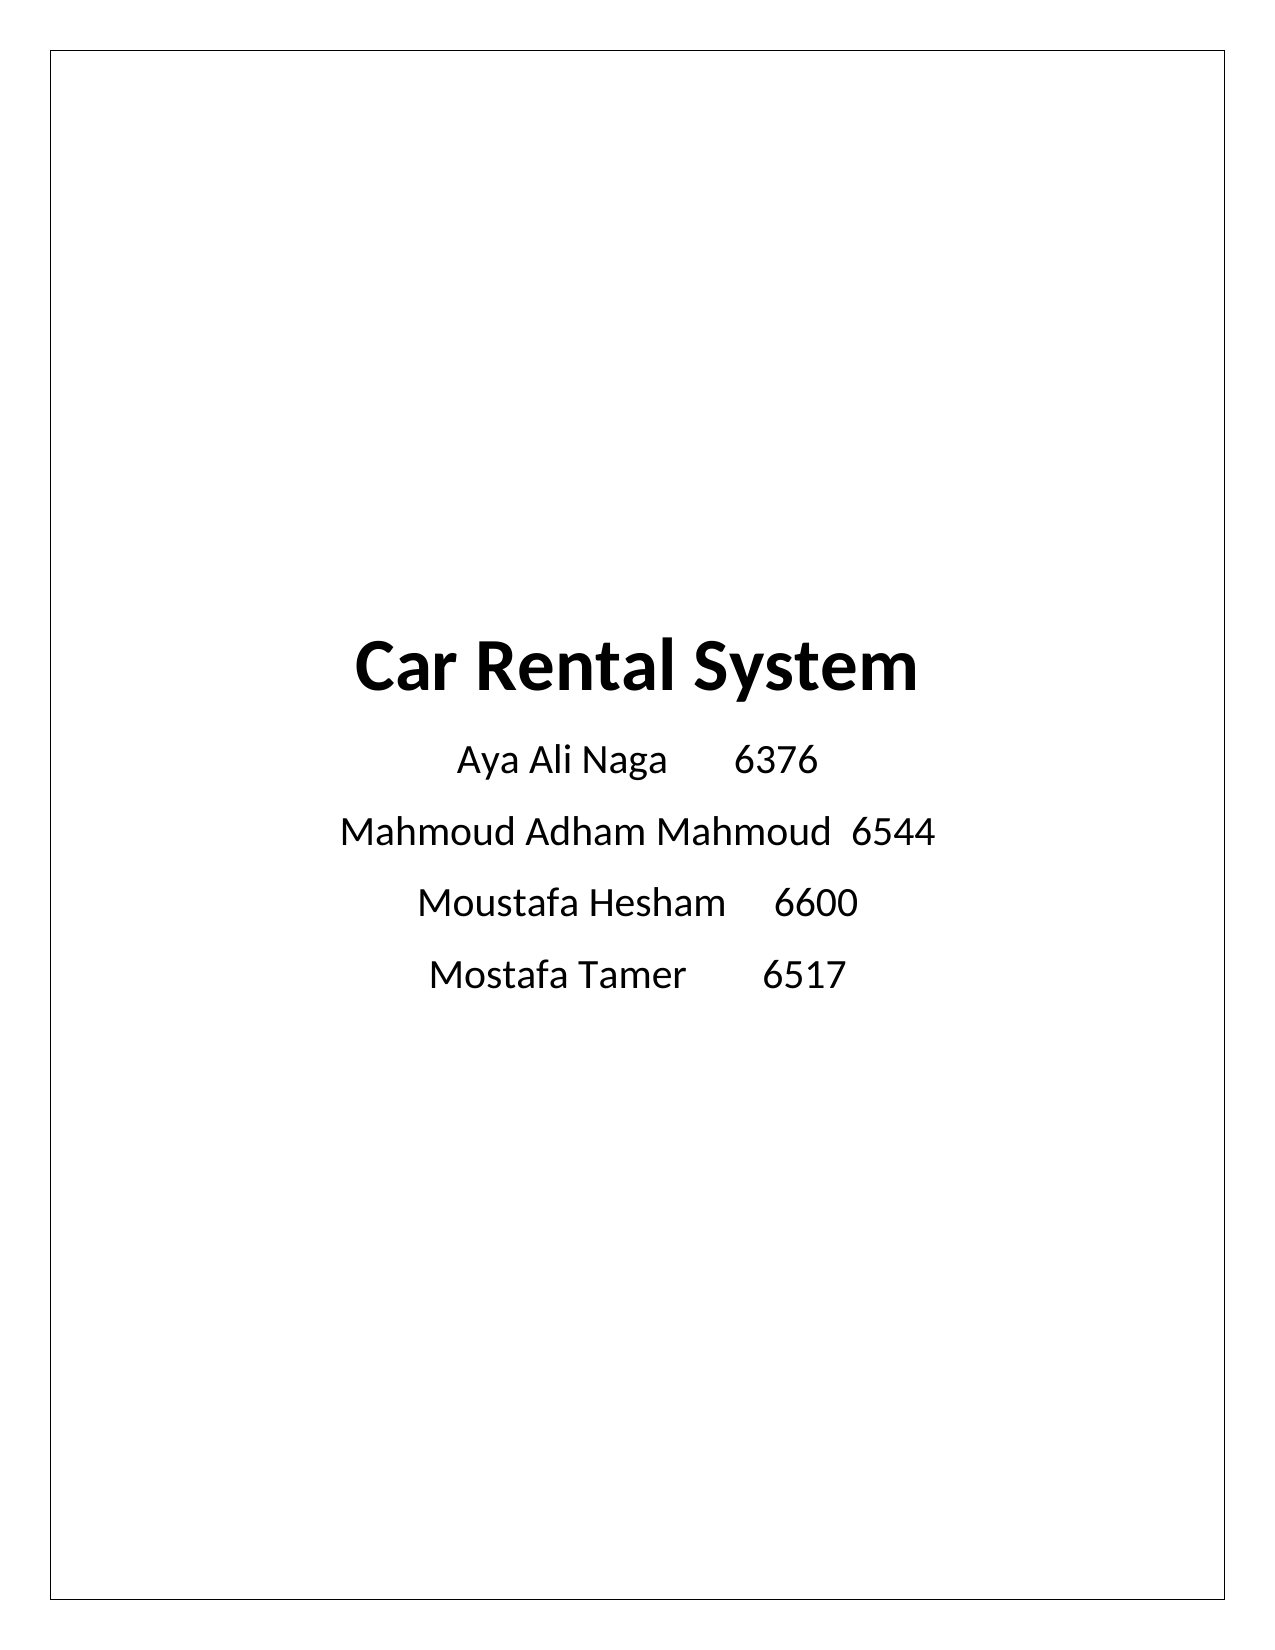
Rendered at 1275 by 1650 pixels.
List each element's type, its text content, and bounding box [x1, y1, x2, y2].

text Mostafa Tamer 6517 [150, 948, 1125, 999]
text Car Rental System [150, 618, 1125, 709]
text Moustafa Hesham 6600 [150, 876, 1125, 927]
text Aya Ali Naga 6376 [150, 733, 1125, 784]
text Mahmoud Adham Mahmoud 6544 [150, 805, 1125, 856]
